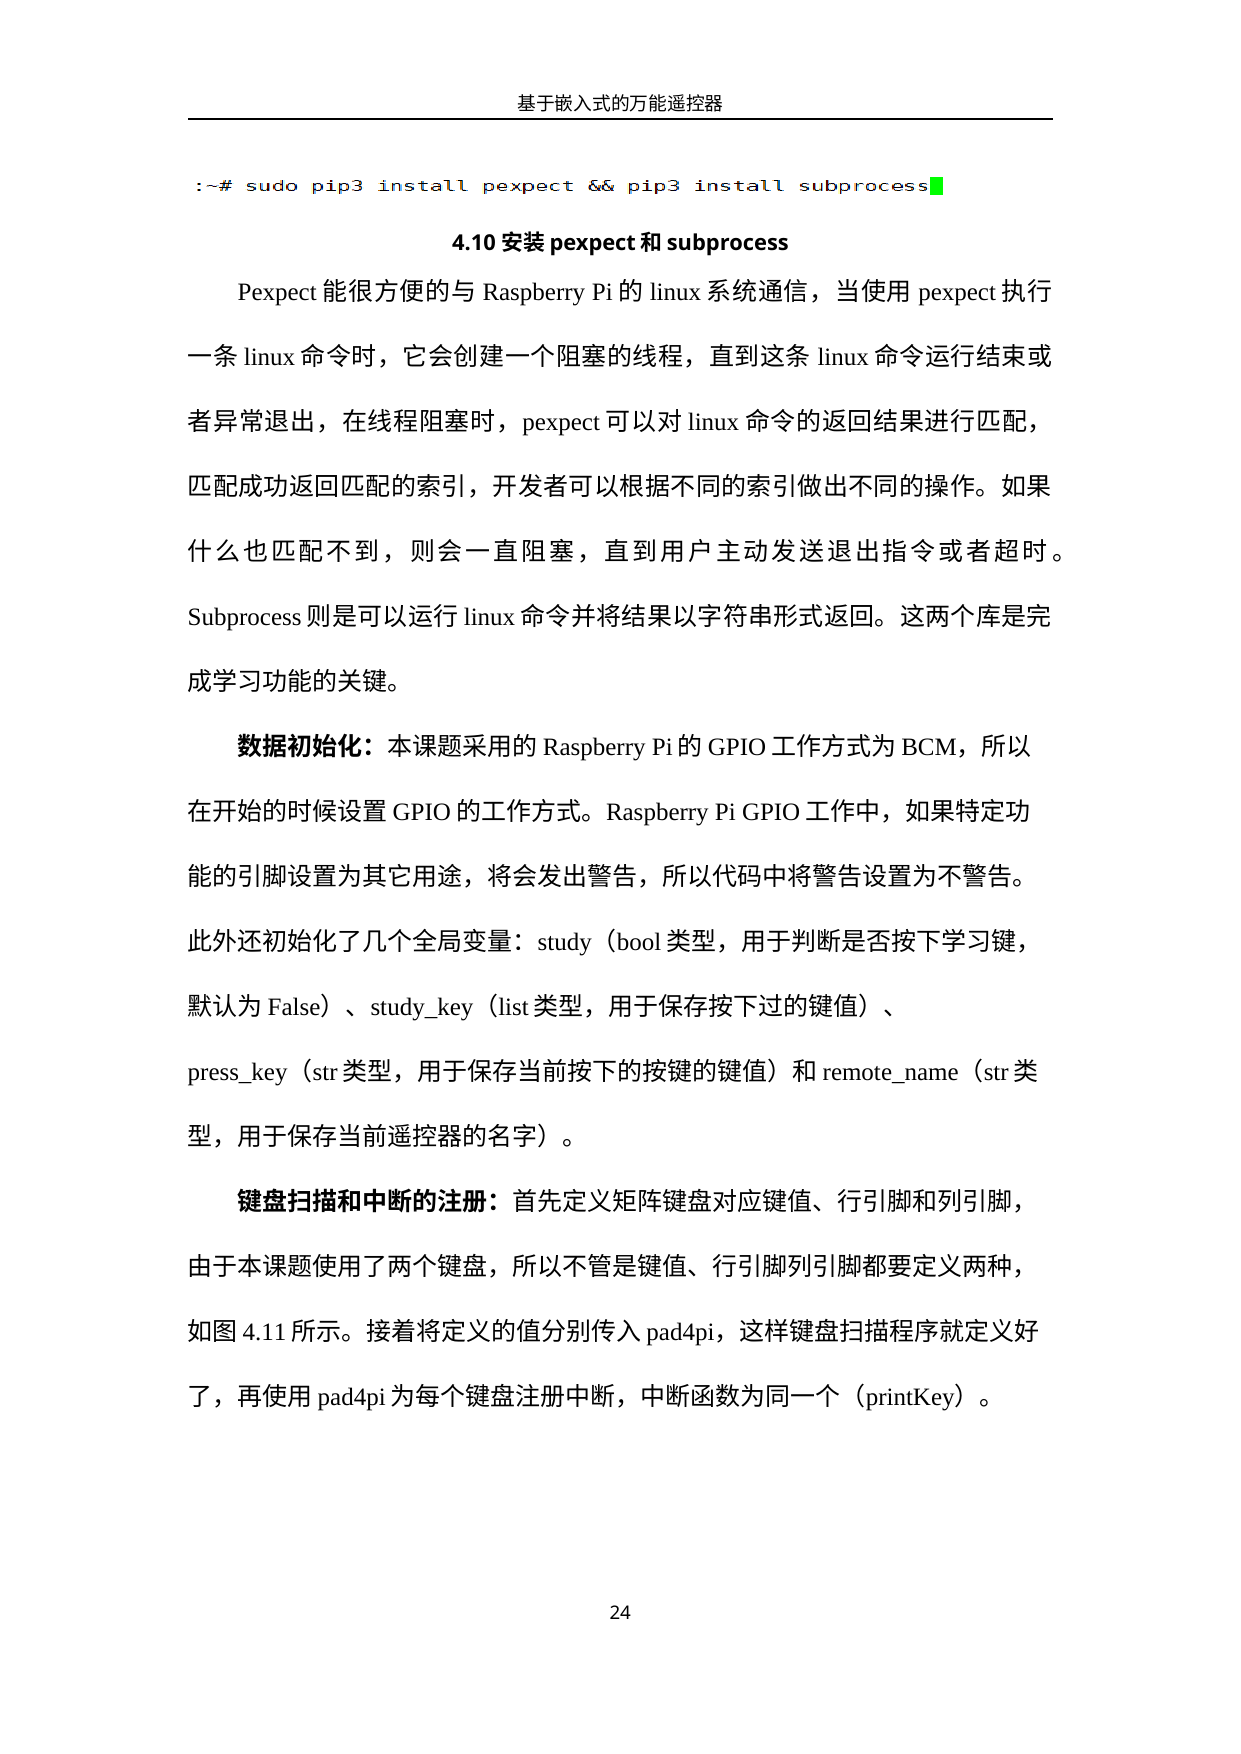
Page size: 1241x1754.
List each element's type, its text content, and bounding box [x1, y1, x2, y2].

text 数据初始化：本课题采用的Raspberry Pi的GPIO工作方式为BCM，所以在开始的时候设置GPIO的工作方式。Raspberry Pi GPIO工作中，如果特定功能的引脚设置为其它用途，将会发出警告，所以代码中将警告设置为不警告。此外还初始化了几个全局变量：study（bool类型，用于判断是否按下学习键，默认为False）、study_key（list类型，用于保存按下过的键值）、press_key（str类型，用于保存当前按下的按键的键值）和remote_name（str类型，用于保存当前遥控器的名字）。 [187, 712, 1053, 1167]
text 键盘扫描和中断的注册：首先定义矩阵键盘对应键值、行引脚和列引脚，由于本课题使用了两个键盘，所以不管是键值、行引脚列引脚都要定义两种，如图4.11所示。接着将定义的值分别传入pad4pi，这样键盘扫描程序就定义好了，再使用pad4pi为每个键盘注册中断，中断函数为同一个（printKey）。 [187, 1167, 1053, 1427]
picture [196, 159, 1044, 217]
text 4.10 安装pexpect和subprocess [187, 225, 1053, 257]
text Pexpect能很方便的与Raspberry Pi的linux系统通信，当使用pexpect执行一条linux命令时，它会创建一个阻塞的线程，直到这条linux命令运行结束或者异常退出，在线程阻塞时，pexpect可以对linux命令的返回结果进行匹配，匹配成功返回匹配的索引，开发者可以根据不同的索引做出不同的操作。如果什么也匹配不到，则会一直阻塞，直到用户主动发送退出指令或者超时。Subprocess则是可以运行linux命令并将结果以字符串形式返回。这两个库是完成学习功能的关键。 [187, 257, 1053, 712]
